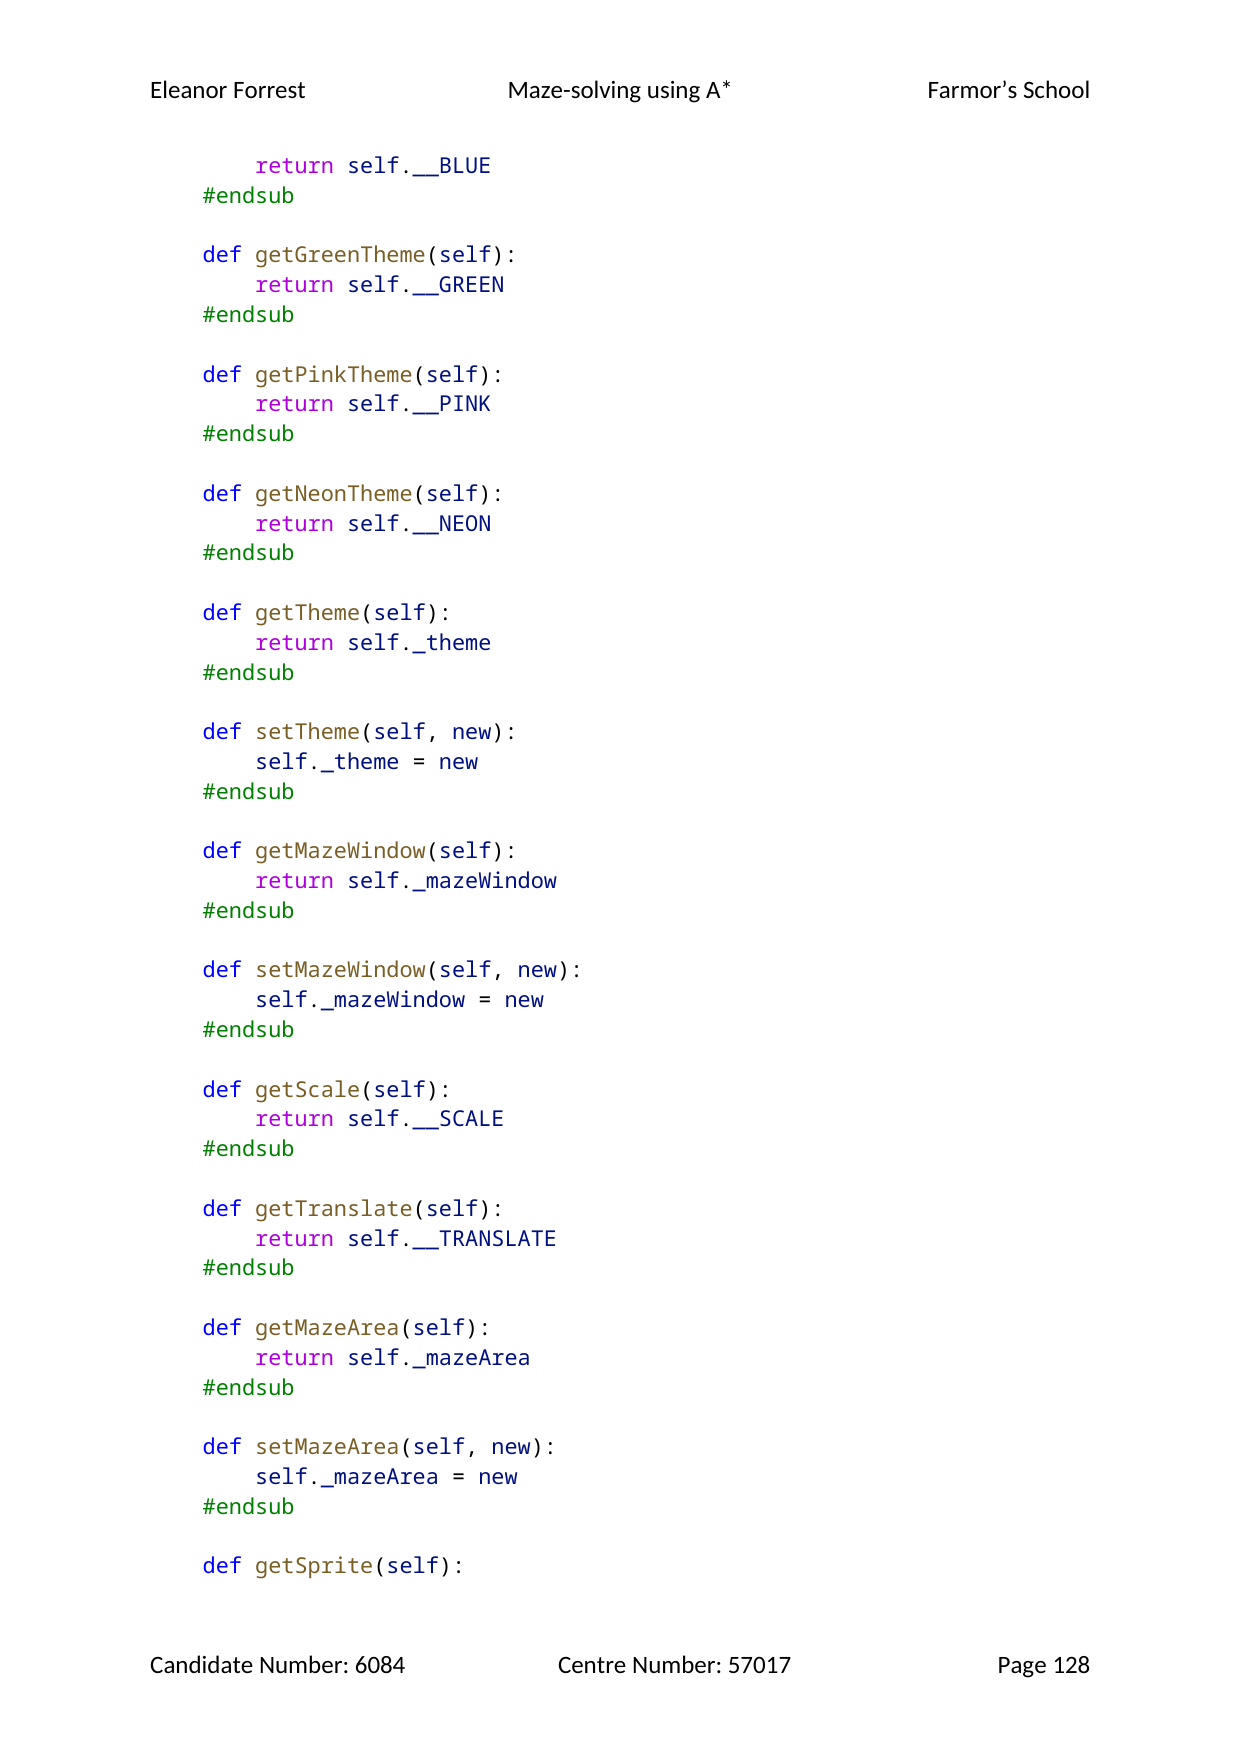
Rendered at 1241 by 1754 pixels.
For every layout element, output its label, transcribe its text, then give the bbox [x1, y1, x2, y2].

text def getMazeArea(self): [150, 1312, 1090, 1342]
text def setMazeWindow(self, new): [150, 954, 1090, 984]
text return self.__GREEN [150, 269, 1090, 299]
text #endsub [150, 776, 1090, 805]
text return self.__NEON [150, 507, 1090, 537]
text self._mazeWindow = new [150, 984, 1090, 1014]
text self._mazeArea = new [150, 1461, 1090, 1491]
text #endsub [150, 1491, 1090, 1520]
text return self.__BLUE [150, 150, 1090, 180]
text def getMazeWindow(self): [150, 835, 1090, 865]
text #endsub [150, 656, 1090, 686]
text def setMazeArea(self, new): [150, 1431, 1090, 1461]
text def getTheme(self): [150, 597, 1090, 627]
text return self.__SCALE [150, 1103, 1090, 1133]
text def getPinkTheme(self): [150, 358, 1090, 388]
text #endsub [150, 1371, 1090, 1401]
text return self.__TRANSLATE [150, 1222, 1090, 1252]
text #endsub [150, 1014, 1090, 1044]
text return self._theme [150, 627, 1090, 656]
text def getNeonTheme(self): [150, 478, 1090, 507]
text def getSprite(self): [150, 1550, 1090, 1580]
text self._theme = new [150, 746, 1090, 776]
text def getTranslate(self): [150, 1193, 1090, 1222]
text def getGreenTheme(self): [150, 239, 1090, 269]
text #endsub [150, 418, 1090, 448]
text return self._mazeWindow [150, 865, 1090, 895]
text #endsub [150, 537, 1090, 567]
text #endsub [150, 895, 1090, 924]
text #endsub [150, 1252, 1090, 1282]
text #endsub [150, 180, 1090, 209]
text return self._mazeArea [150, 1342, 1090, 1371]
text def getScale(self): [150, 1073, 1090, 1103]
text return self.__PINK [150, 388, 1090, 418]
text def setTheme(self, new): [150, 716, 1090, 746]
text #endsub [150, 299, 1090, 329]
text #endsub [150, 1133, 1090, 1163]
